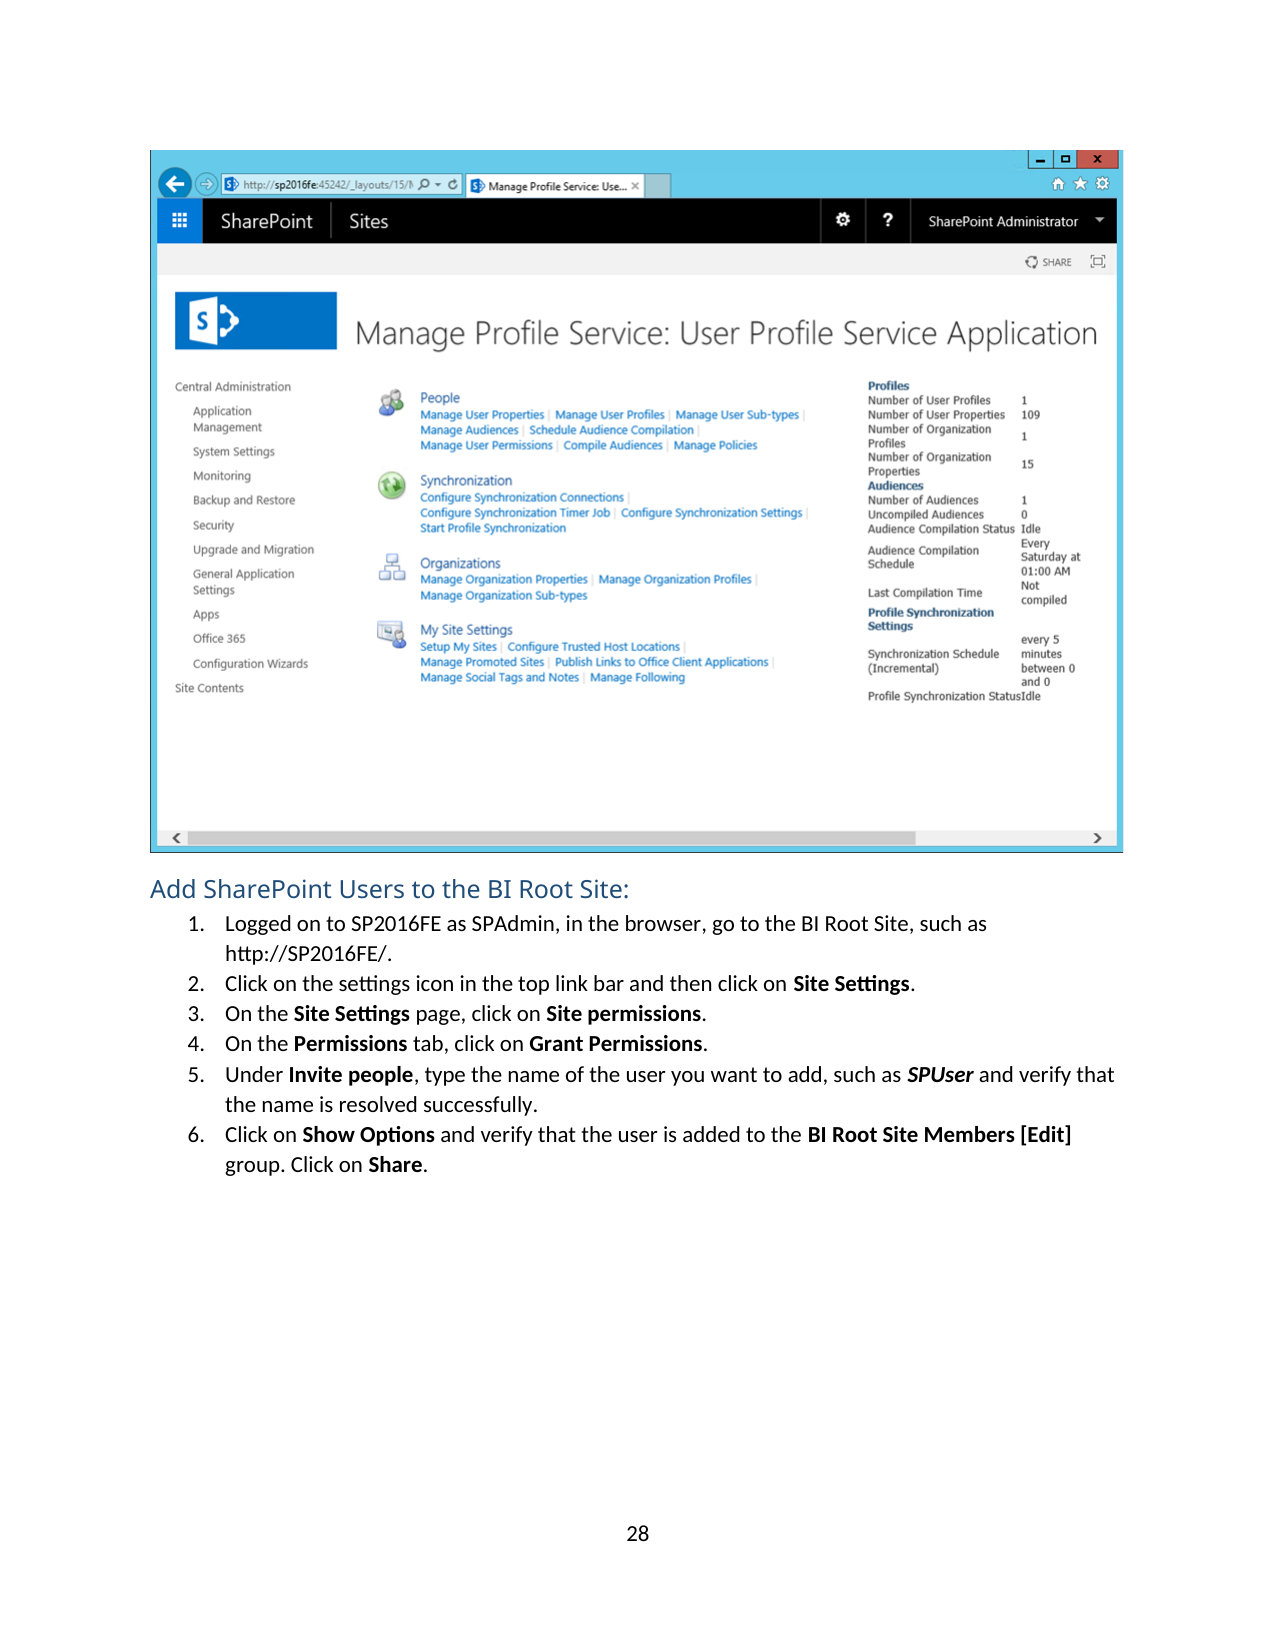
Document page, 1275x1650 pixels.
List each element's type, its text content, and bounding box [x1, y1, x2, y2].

list Click on Show Options and verify that the user is added to the BI Root Site Members [Edit] group. Click on Share. [187, 1120, 1125, 1178]
list On the Site Settings page, click on Site permissions. [187, 999, 1125, 1027]
picture [150, 150, 1124, 853]
list Click on the settings icon in the top link bar and then click on Site Settings. [187, 969, 1125, 997]
subtitle Add SharePoint Users to the BI Root Site: [150, 872, 1125, 906]
list Logged on to SP2016FE as SPAdmin, in the browser, go to the BI Root Site, such as http://SP2016FE/. [187, 909, 1125, 967]
list On the Permissions tab, click on Grant Permissions. [187, 1029, 1125, 1057]
list Under Invite people, type the name of the user you want to add, such as SPUser and verify that the name is resolved successfully. [187, 1060, 1125, 1118]
